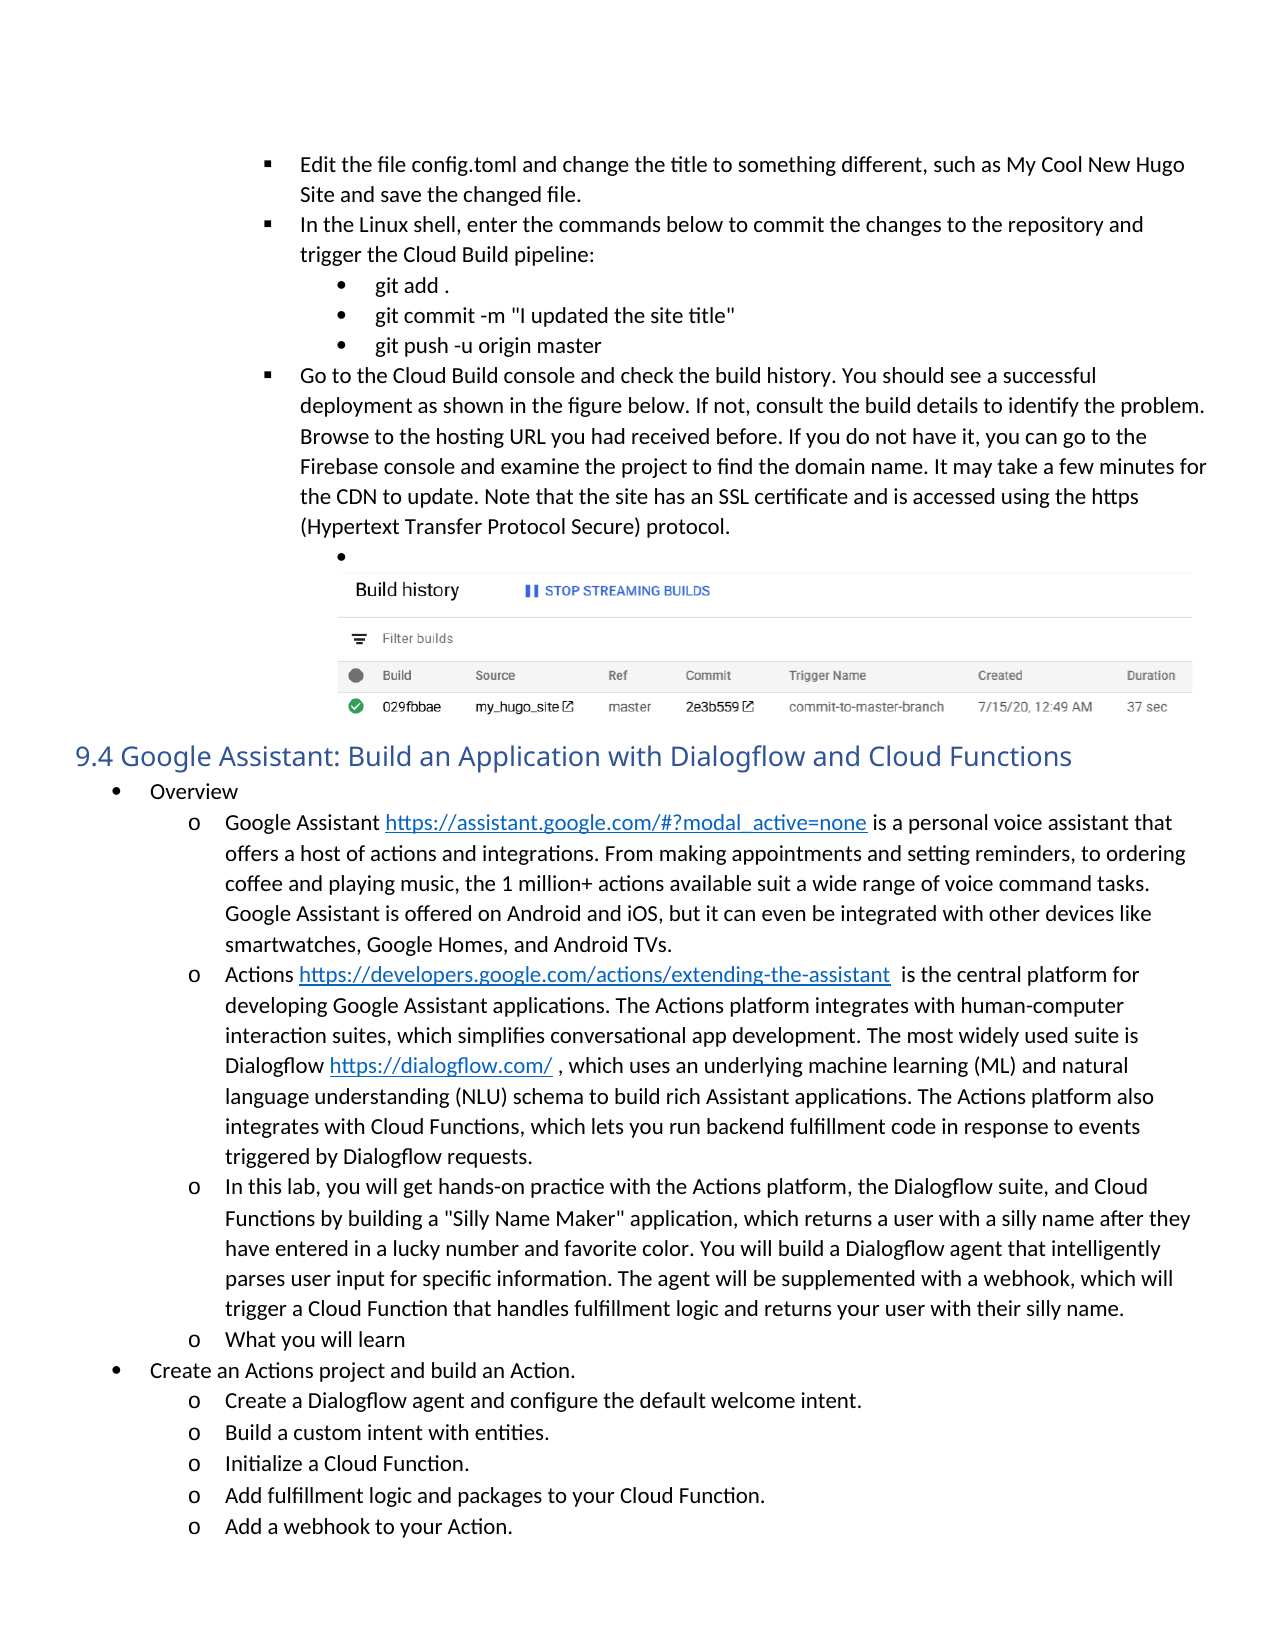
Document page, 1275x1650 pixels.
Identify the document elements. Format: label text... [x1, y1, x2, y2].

list In this lab, you will get hands-on practice with the Actions platform, the Dialogflow suite, and Cloud Functions by building a "Silly Name Maker" application, which returns a user with a silly name after they have entered in a lucky number and favorite color. You will build a Dialogflow agent that intelligently parses user input for specific information. The agent will be supplemented with a webhook, which will trigger a Cloud Function that handles fulfillment logic and returns your user with their silly name. [187, 1172, 1209, 1322]
list git commit -m "I updated the site title" [337, 301, 1209, 329]
list In the Linux shell, enter the commands below to commit the changes to the repository and trigger the Cloud Build pipeline: [262, 210, 1209, 269]
list Google Assistant https://assistant.google.com/#?modal_active=none is a personal voice assistant that offers a host of actions and integrations. From making appointments and setting reminders, to ordering coffee and playing music, the 1 million+ actions available suit a wide range of voice command tasks. Google Assistant is offered on Android and iOS, but it can even be integrated with other devices like smartwatches, Google Homes, and Android TVs. [187, 808, 1209, 958]
picture [337, 572, 1193, 719]
list Add fulfillment logic and packages to your Cloud Function. [187, 1481, 1209, 1510]
list Add a webhook to your Action. [187, 1512, 1209, 1541]
list git push -u origin master [337, 331, 1209, 359]
list Actions https://developers.google.com/actions/extending-the-assistant is the central platform for developing Google Assistant applications. The Actions platform integrates with human-computer interaction suites, which simplifies conversational app development. The most widely used suite is Dialogflow https://dialogflow.com/ , which uses an underlying machine learning (ML) and natural language understanding (NLU) schema to build rich Assistant applications. The Actions platform also integrates with Cloud Functions, which lets you run backend fulfillment code in response to events triggered by Dialogflow requests. [187, 960, 1209, 1170]
list Overview [112, 777, 1209, 806]
list Build a custom intent with entities. [187, 1418, 1209, 1447]
list Create a Dialogflow agent and configure the default welcome intent. [187, 1386, 1209, 1416]
list Go to the Cloud Build console and check the build history. You should see a successful deployment as shown in the figure below. If not, consult the build details to identify the problem. Browse to the hosting URL you had received before. If you do not have it, you can go to the Firebase console and examine the project to find the domain name. It may take a few minutes for the CDN to update. Note that the site has an SSL certificate and is accessed using the https (Hypertext Transfer Protocol Secure) protocol. [262, 361, 1209, 541]
list Create an Actions project and build an Action. [112, 1356, 1209, 1384]
list git add . [337, 271, 1209, 299]
subtitle 9.4 Google Assistant: Build an Application with Dialogflow and Cloud Functions [75, 738, 1209, 774]
list What you will learn [187, 1325, 1209, 1354]
list Initialize a Cloud Function. [187, 1449, 1209, 1478]
list Edit the file config.toml and change the title to something different, such as My Cool New Hugo Site and save the changed file. [262, 150, 1209, 208]
